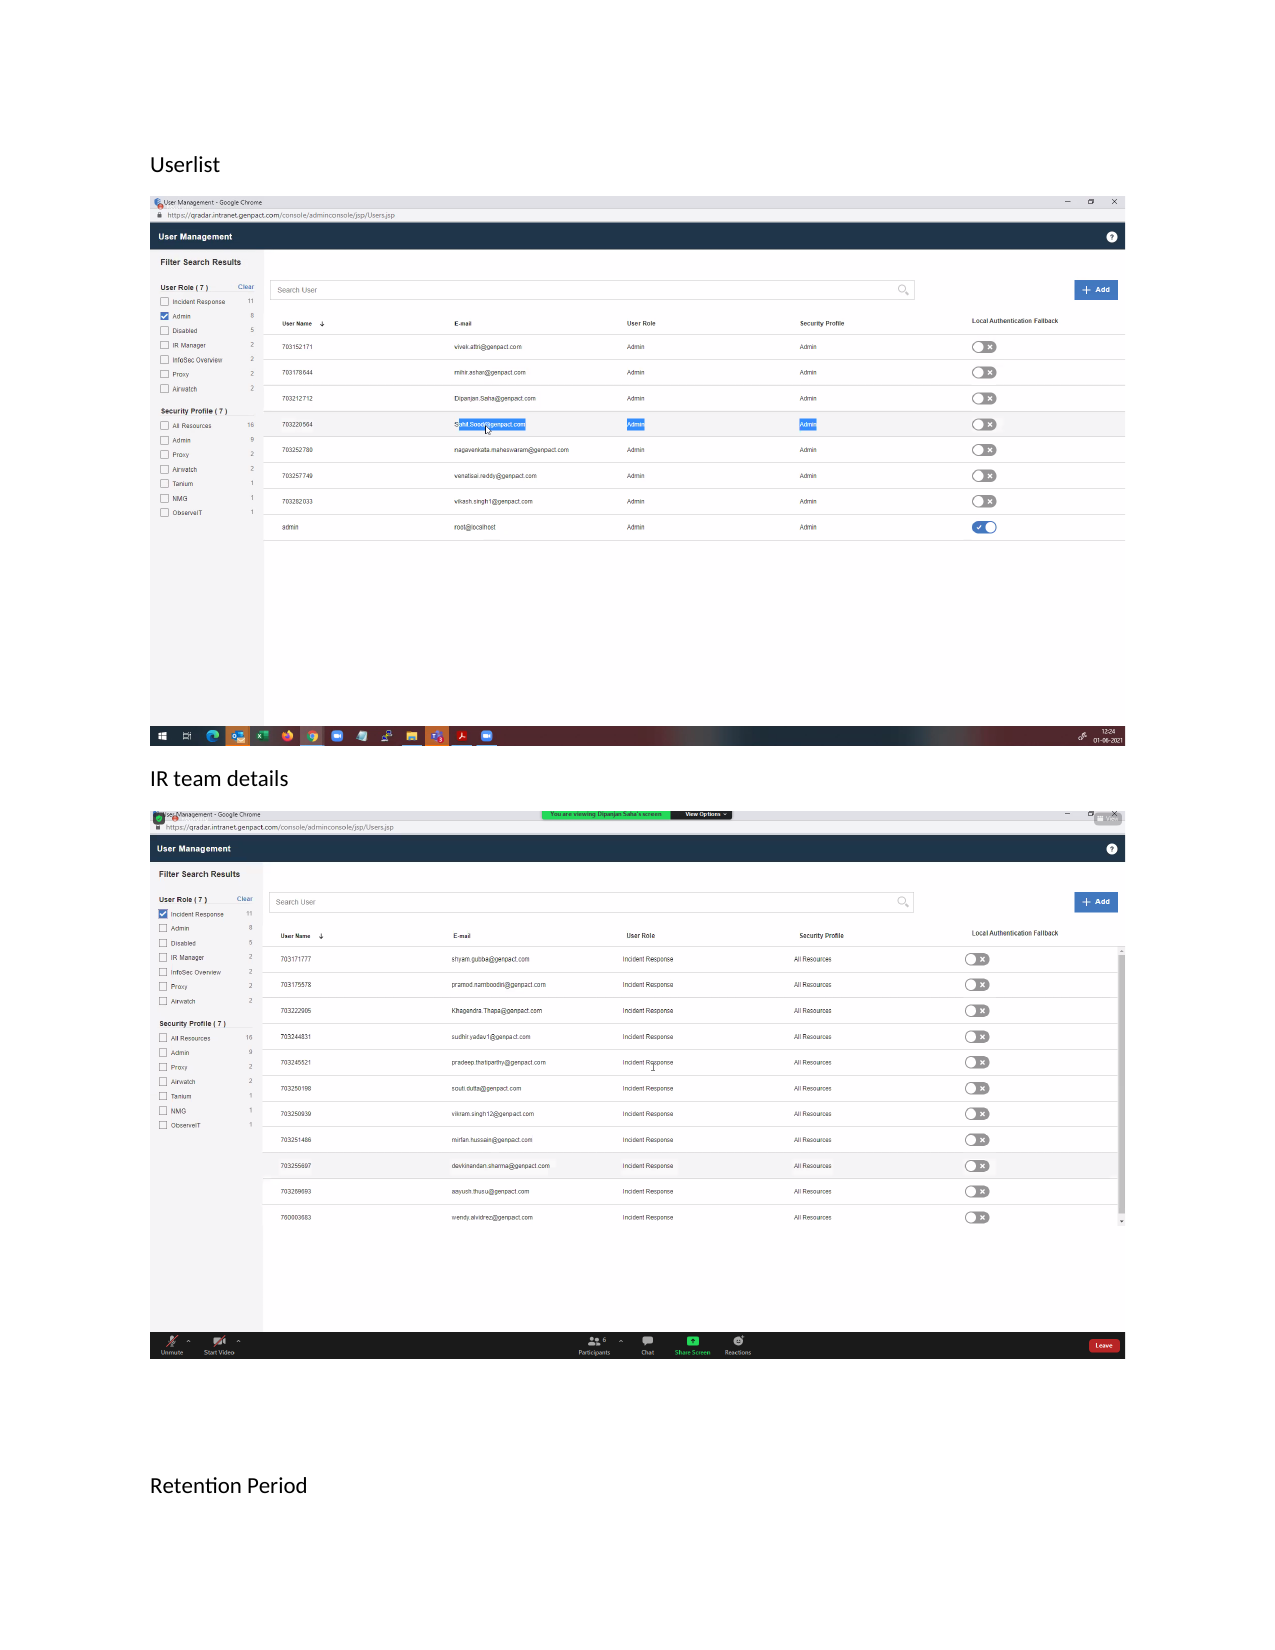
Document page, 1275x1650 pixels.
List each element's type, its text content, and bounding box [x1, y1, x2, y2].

picture [150, 811, 1125, 1359]
picture [150, 196, 1125, 746]
text Retention Period [150, 1471, 1125, 1499]
text Userlist [150, 150, 1125, 178]
text IR team details [150, 764, 1125, 792]
